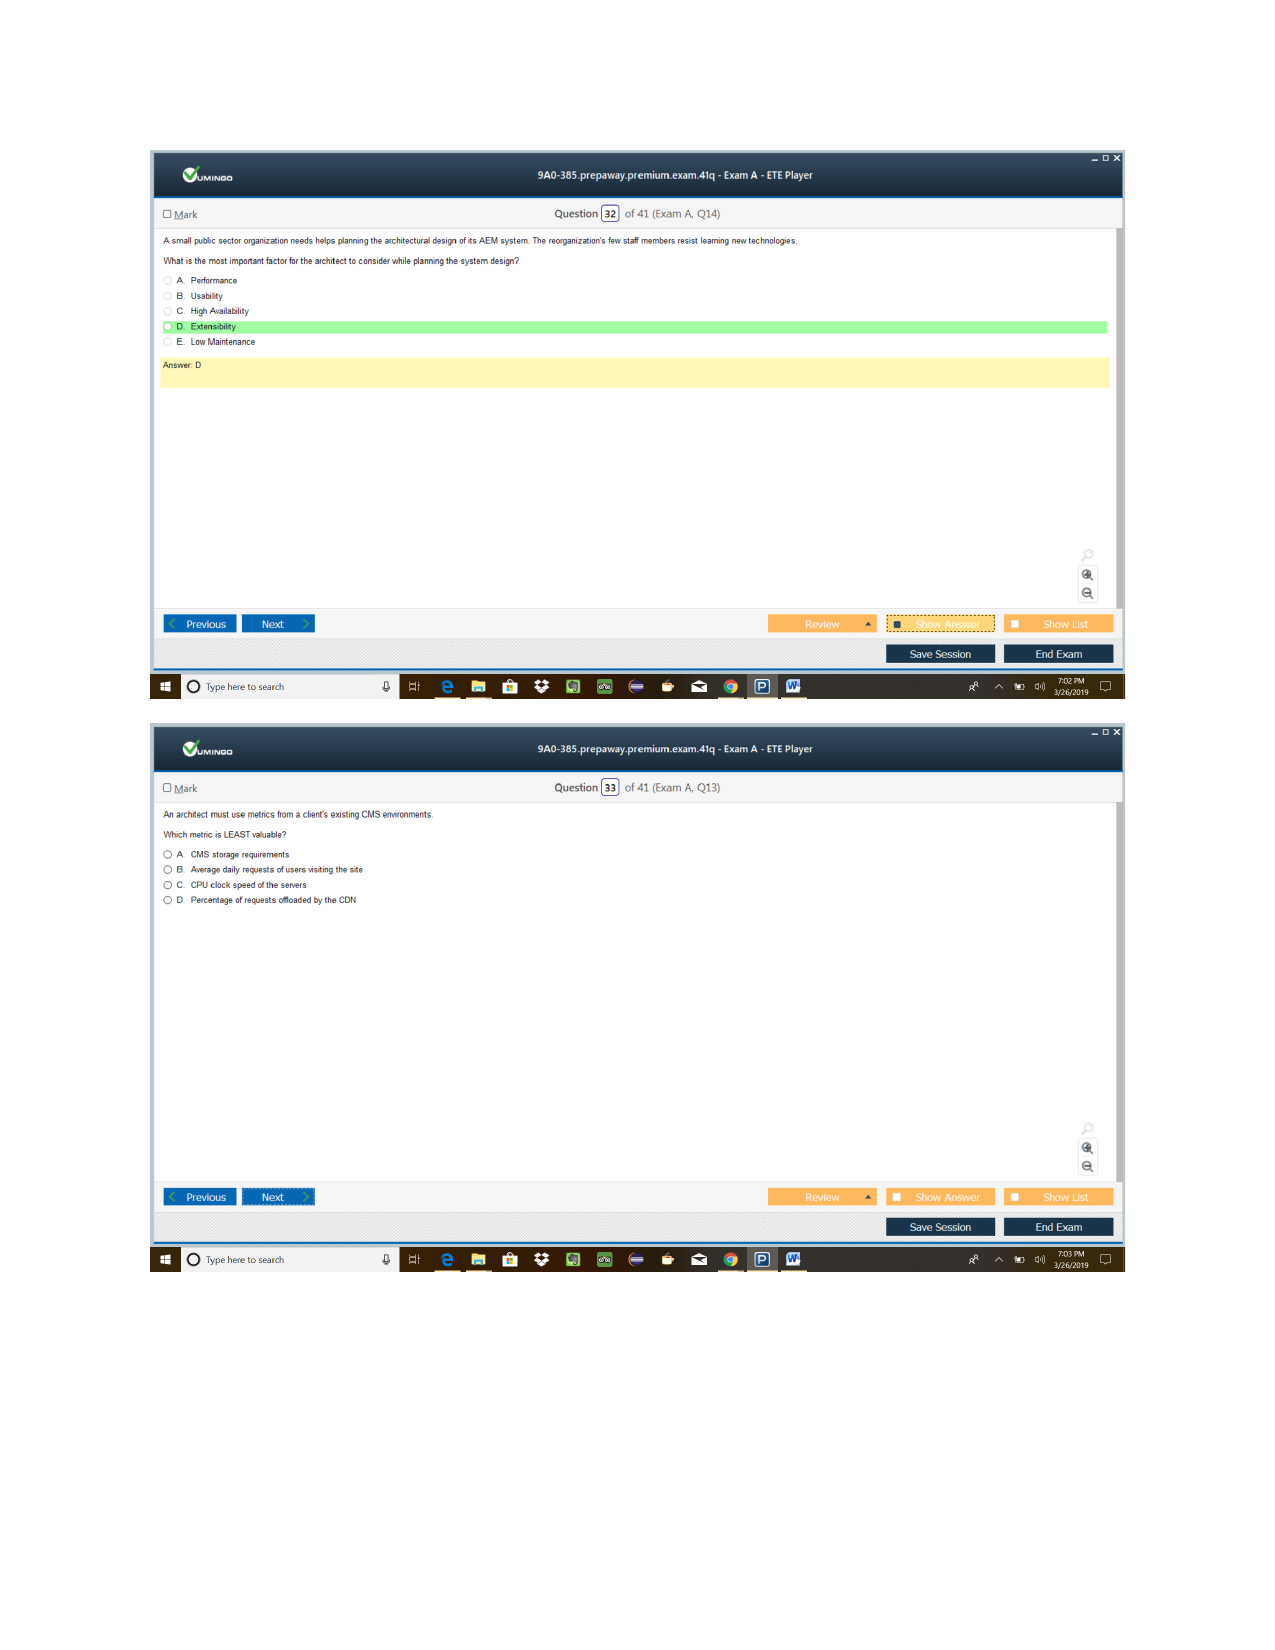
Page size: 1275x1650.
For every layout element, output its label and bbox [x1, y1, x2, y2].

picture [150, 150, 1125, 699]
picture [150, 723, 1125, 1272]
